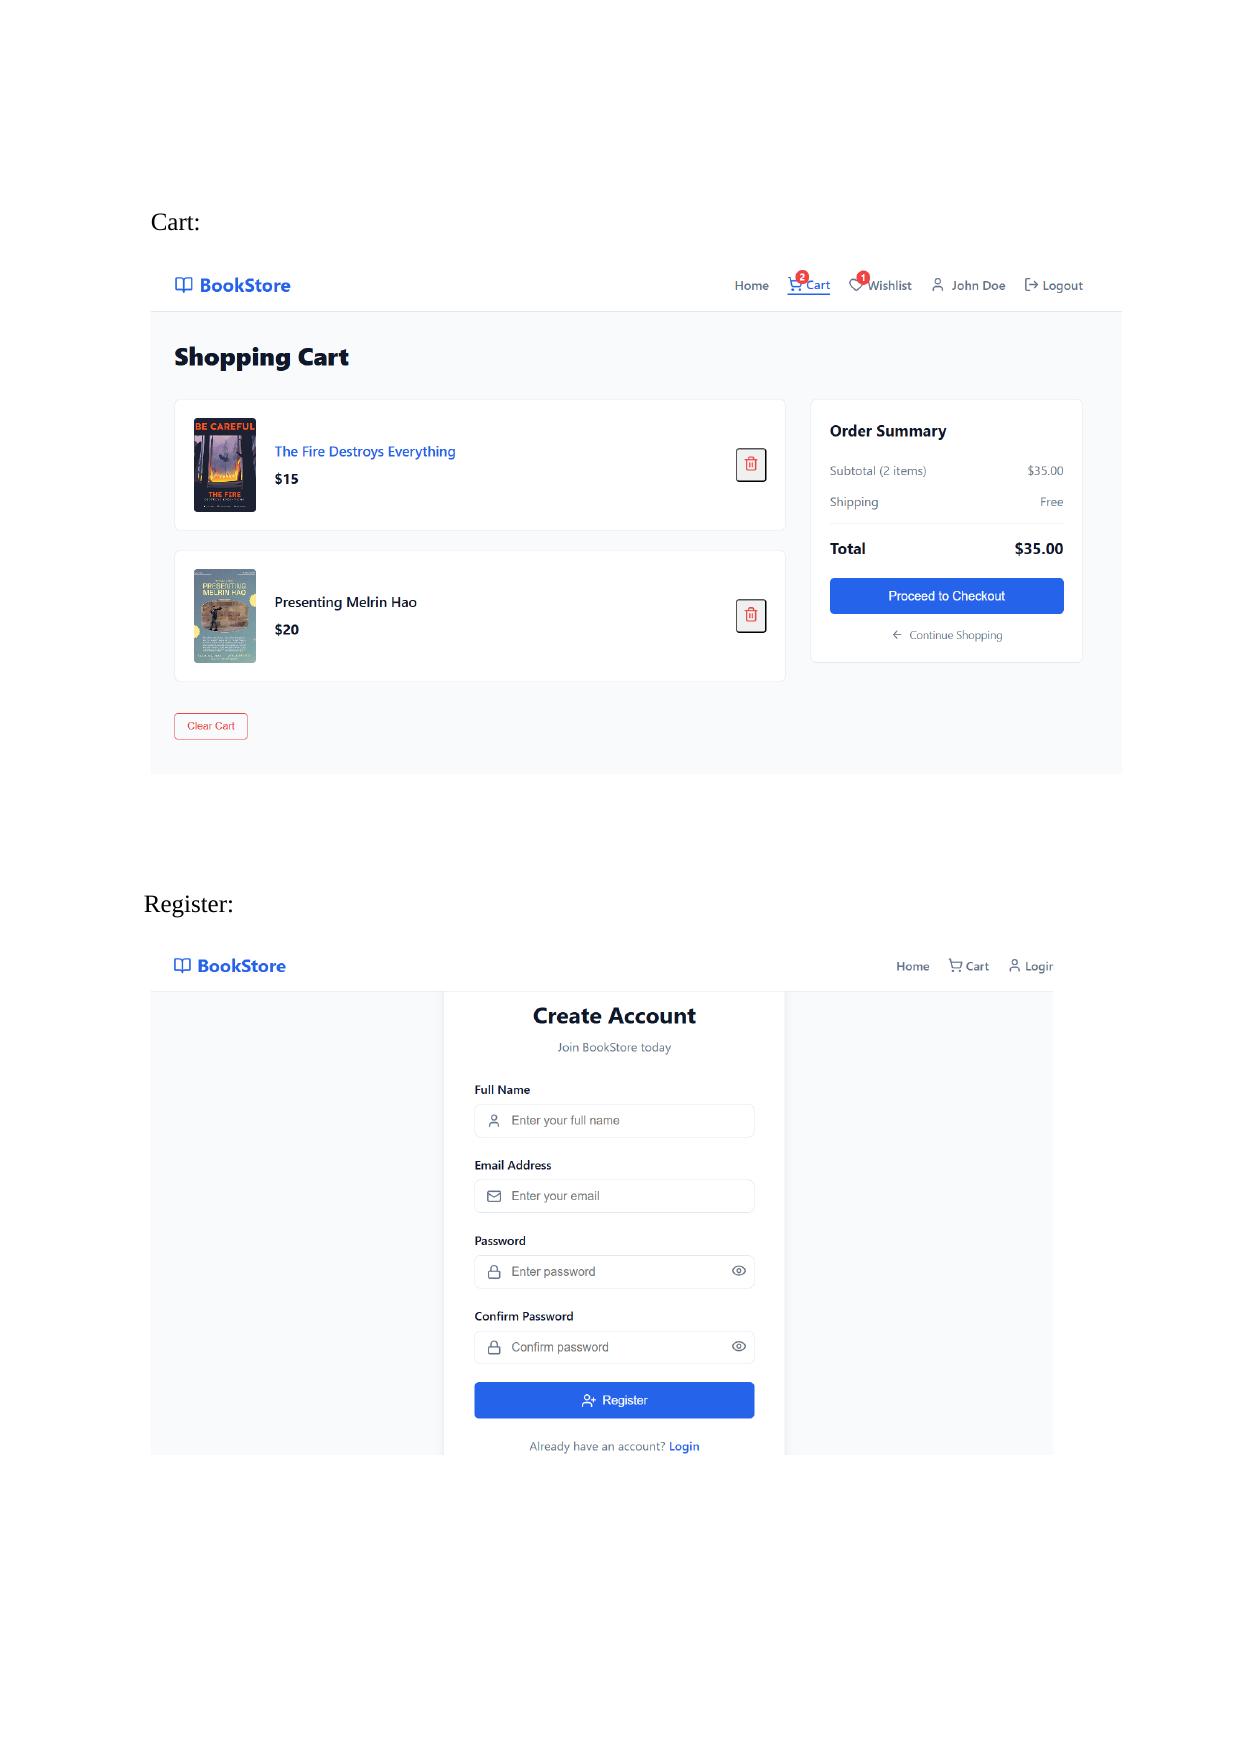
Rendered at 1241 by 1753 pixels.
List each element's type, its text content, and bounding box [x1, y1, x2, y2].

picture [150, 265, 1122, 774]
text Register: [112, 889, 1128, 917]
picture [150, 946, 1054, 1455]
text Cart: [151, 207, 1128, 236]
